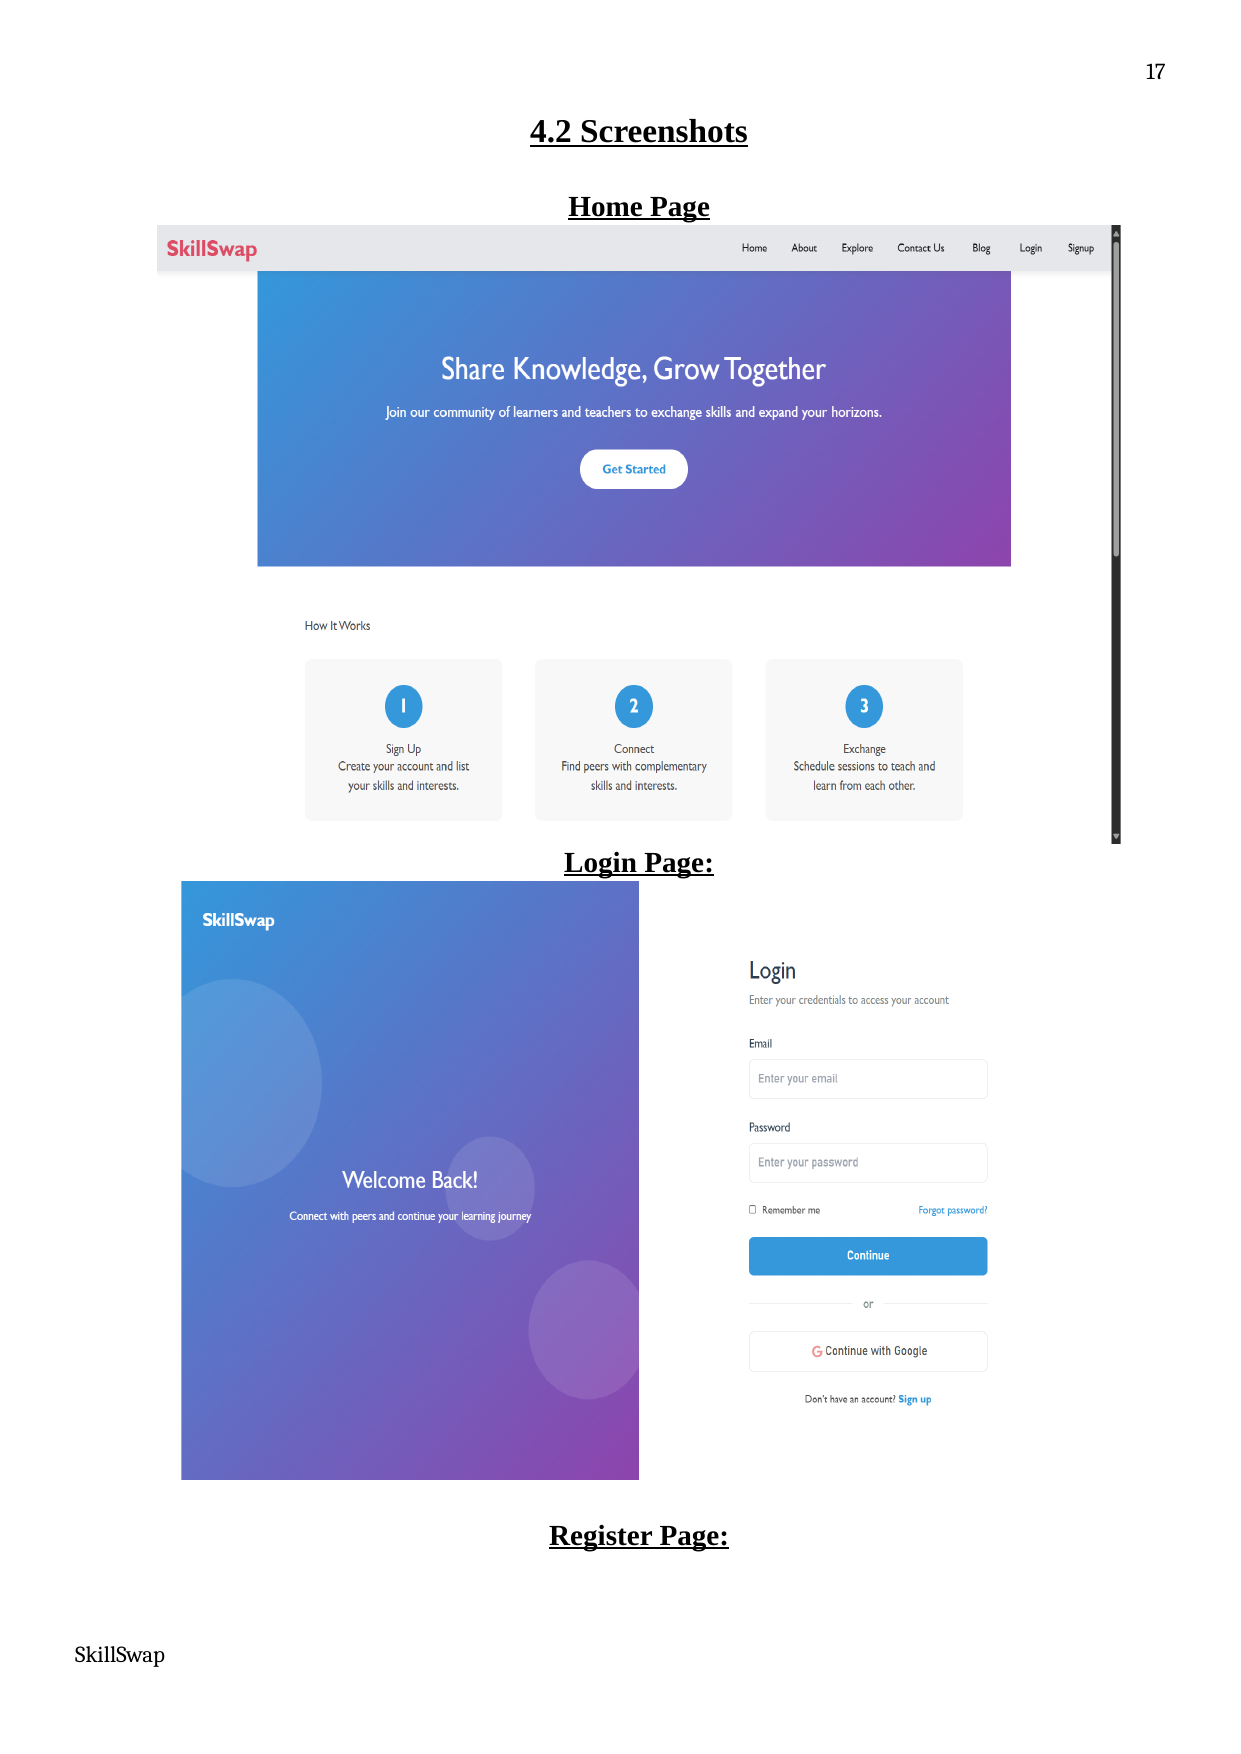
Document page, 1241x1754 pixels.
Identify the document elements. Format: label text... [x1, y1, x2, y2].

picture [181, 881, 1097, 1480]
list Register Page: [112, 1518, 1165, 1552]
list Login Page: [112, 845, 1165, 879]
picture [157, 225, 1121, 844]
list 4.2 Screenshots [112, 112, 1165, 150]
list Home Page [112, 189, 1165, 223]
